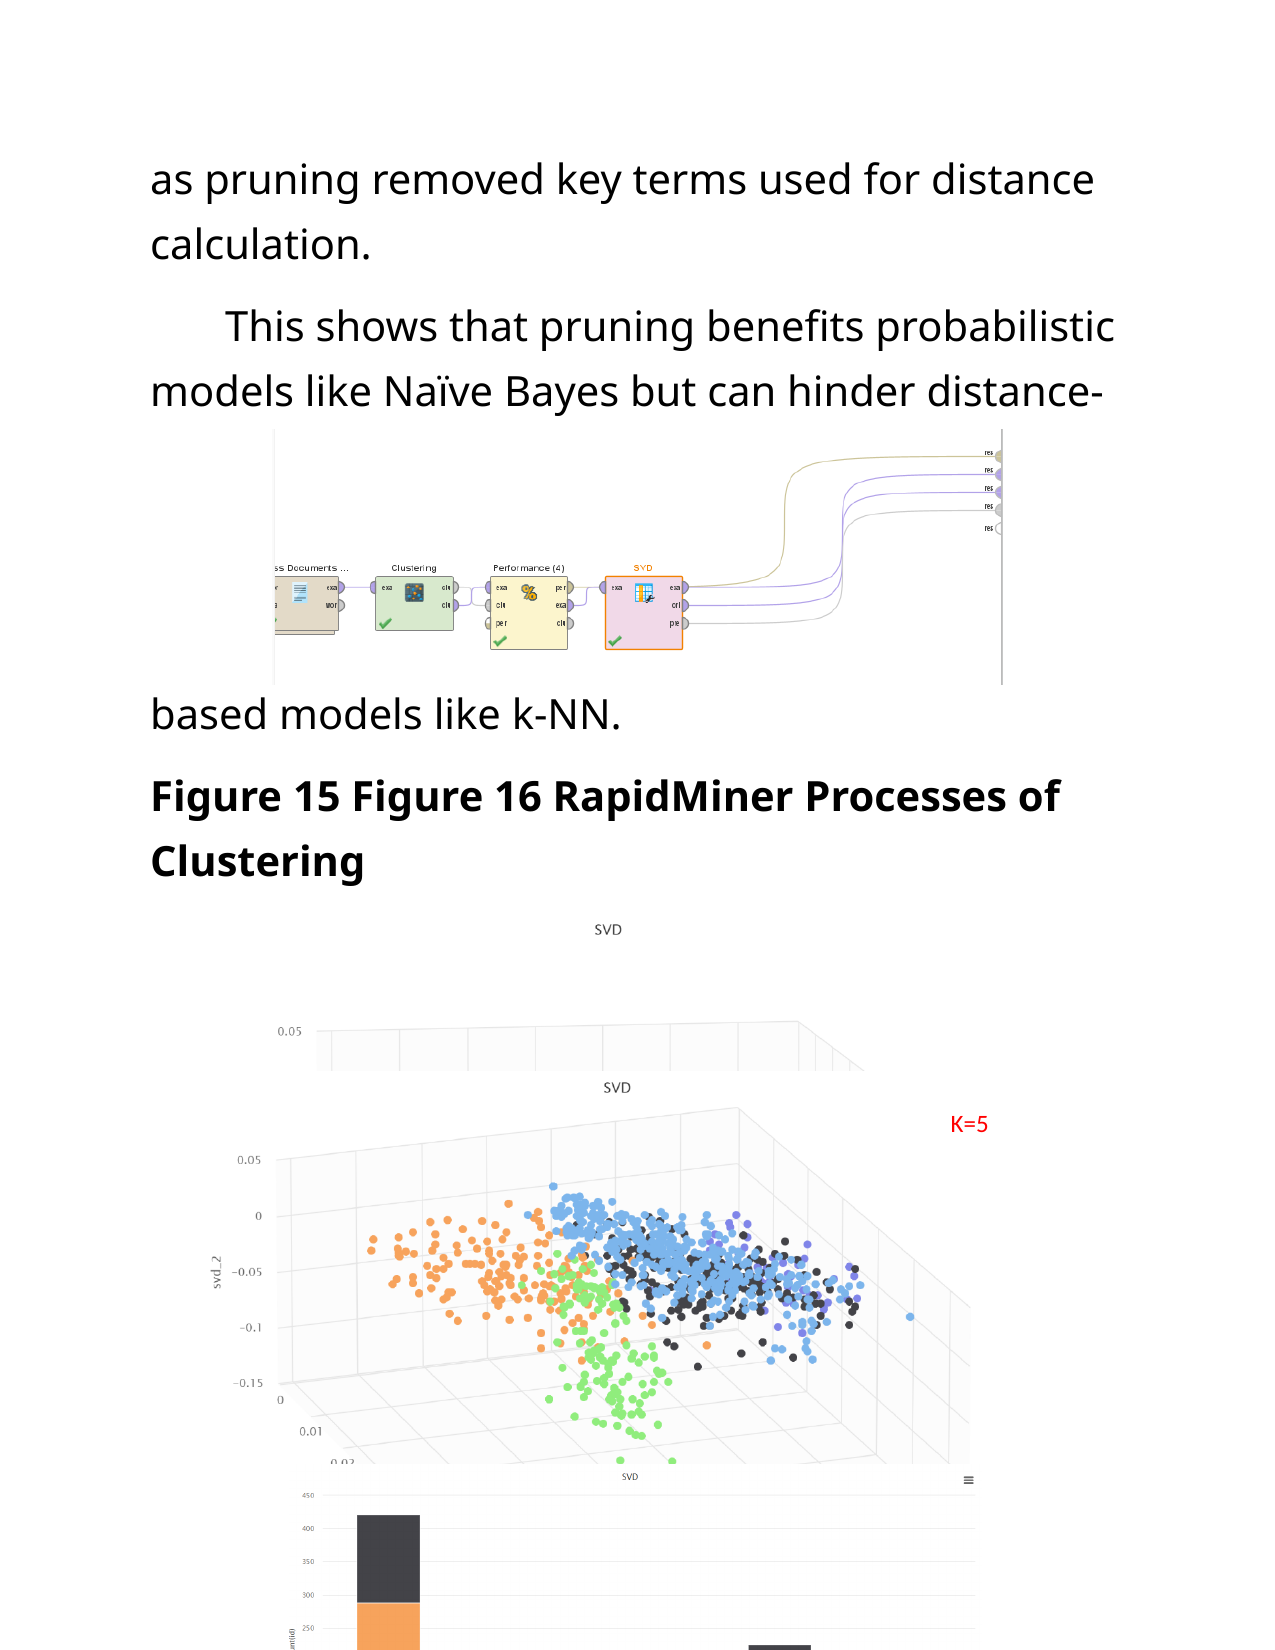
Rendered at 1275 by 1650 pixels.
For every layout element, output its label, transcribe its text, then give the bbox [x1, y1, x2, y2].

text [150, 150, 1125, 272]
picture [272, 429, 1003, 685]
text Figure 15 Figure 16 RapidMiner Processes of Clustering [150, 766, 1125, 888]
picture [120, 913, 1105, 1650]
